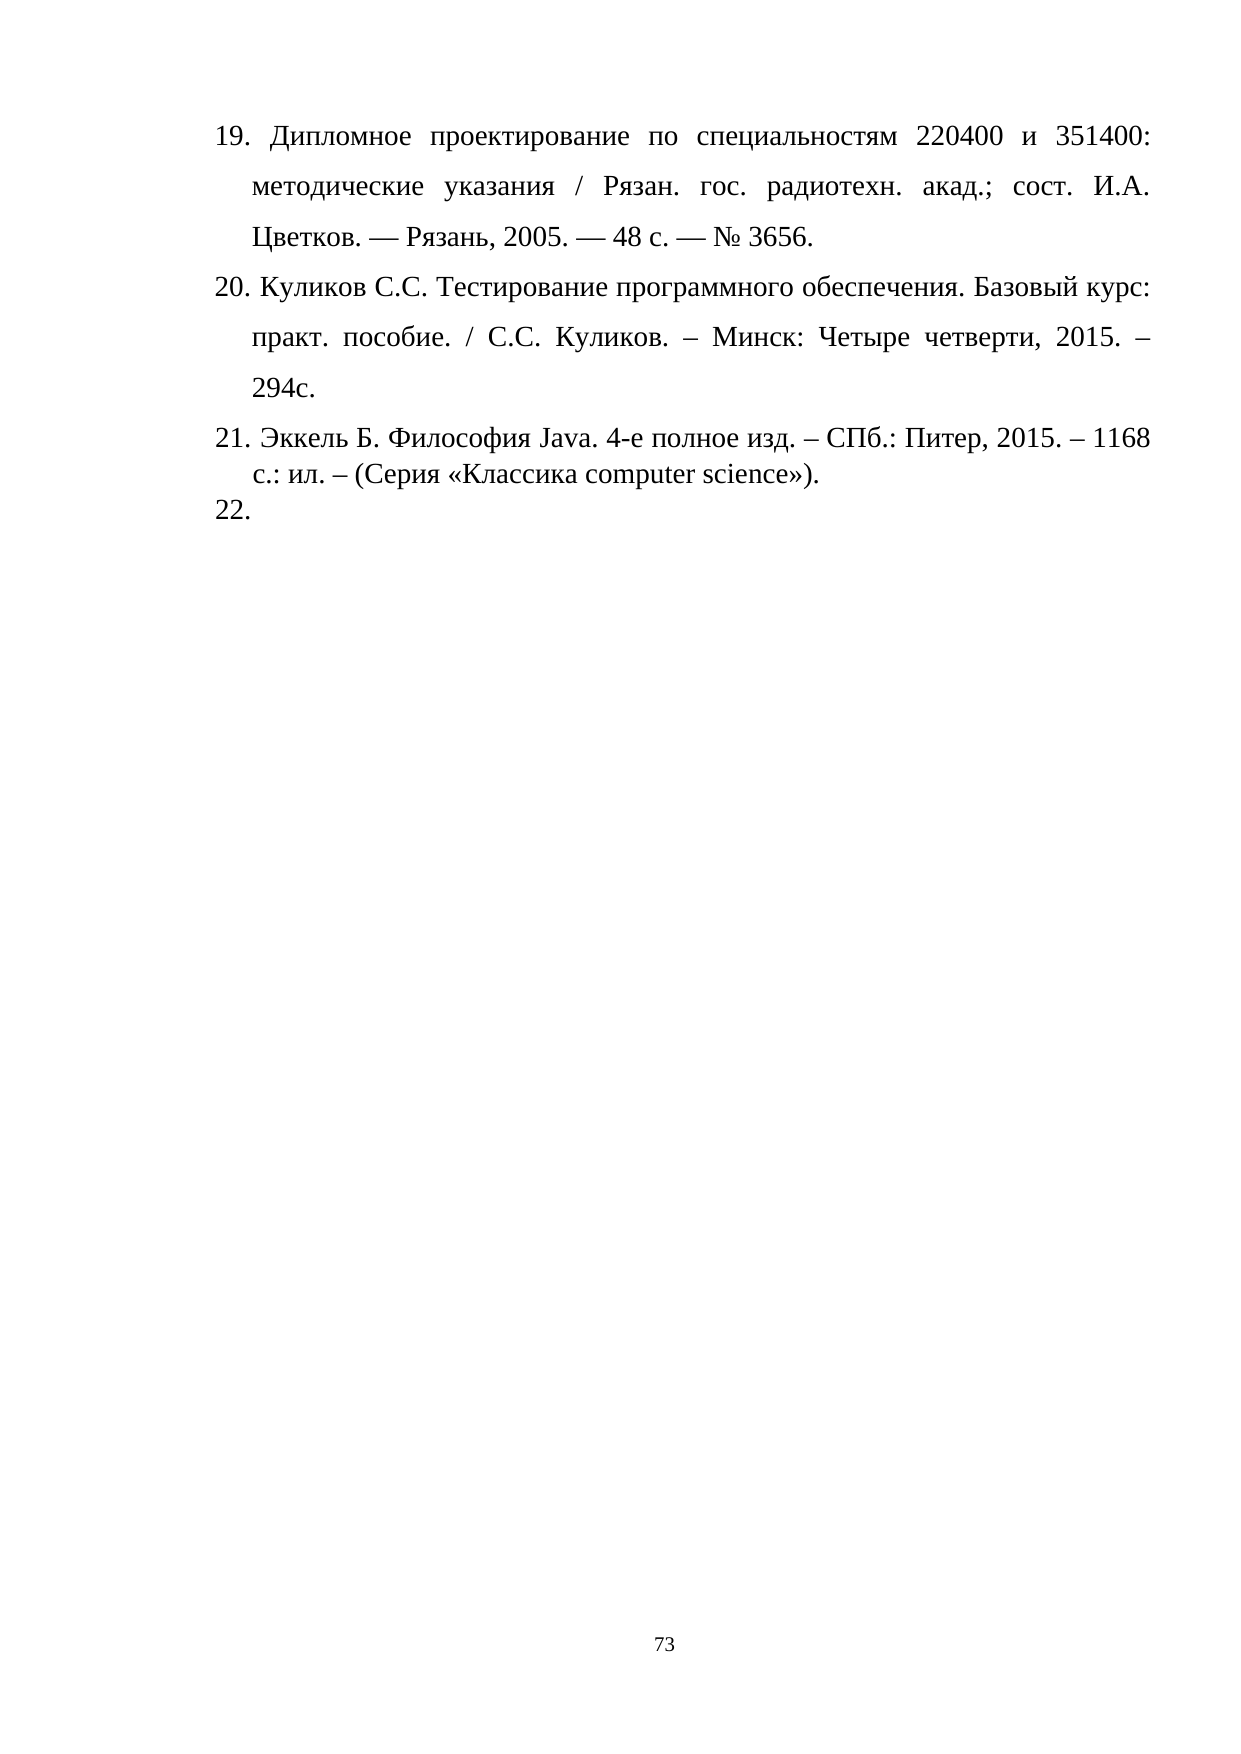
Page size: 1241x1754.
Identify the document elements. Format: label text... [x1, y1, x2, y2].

list Дипломное проектирование по специальностям 220400 и 351400: методические указания / Рязан. гос. радиотехн. акад.; сост. И.А. Цветков. — Рязань, 2005. — 48 с. — № 3656. [214, 118, 1152, 252]
list Эккель Б. Философия Java. 4-е полное изд. – СПб.: Питер, 2015. – 1168 с.: ил. – (Серия «Классика computer science»). [215, 420, 1152, 490]
list Куликов С.С. Тестирование программного обеспечения. Базовый курс: практ. пособие. / С.С. Куликов. – Минск: Четыре четверти, 2015. – 294с. [214, 269, 1152, 403]
